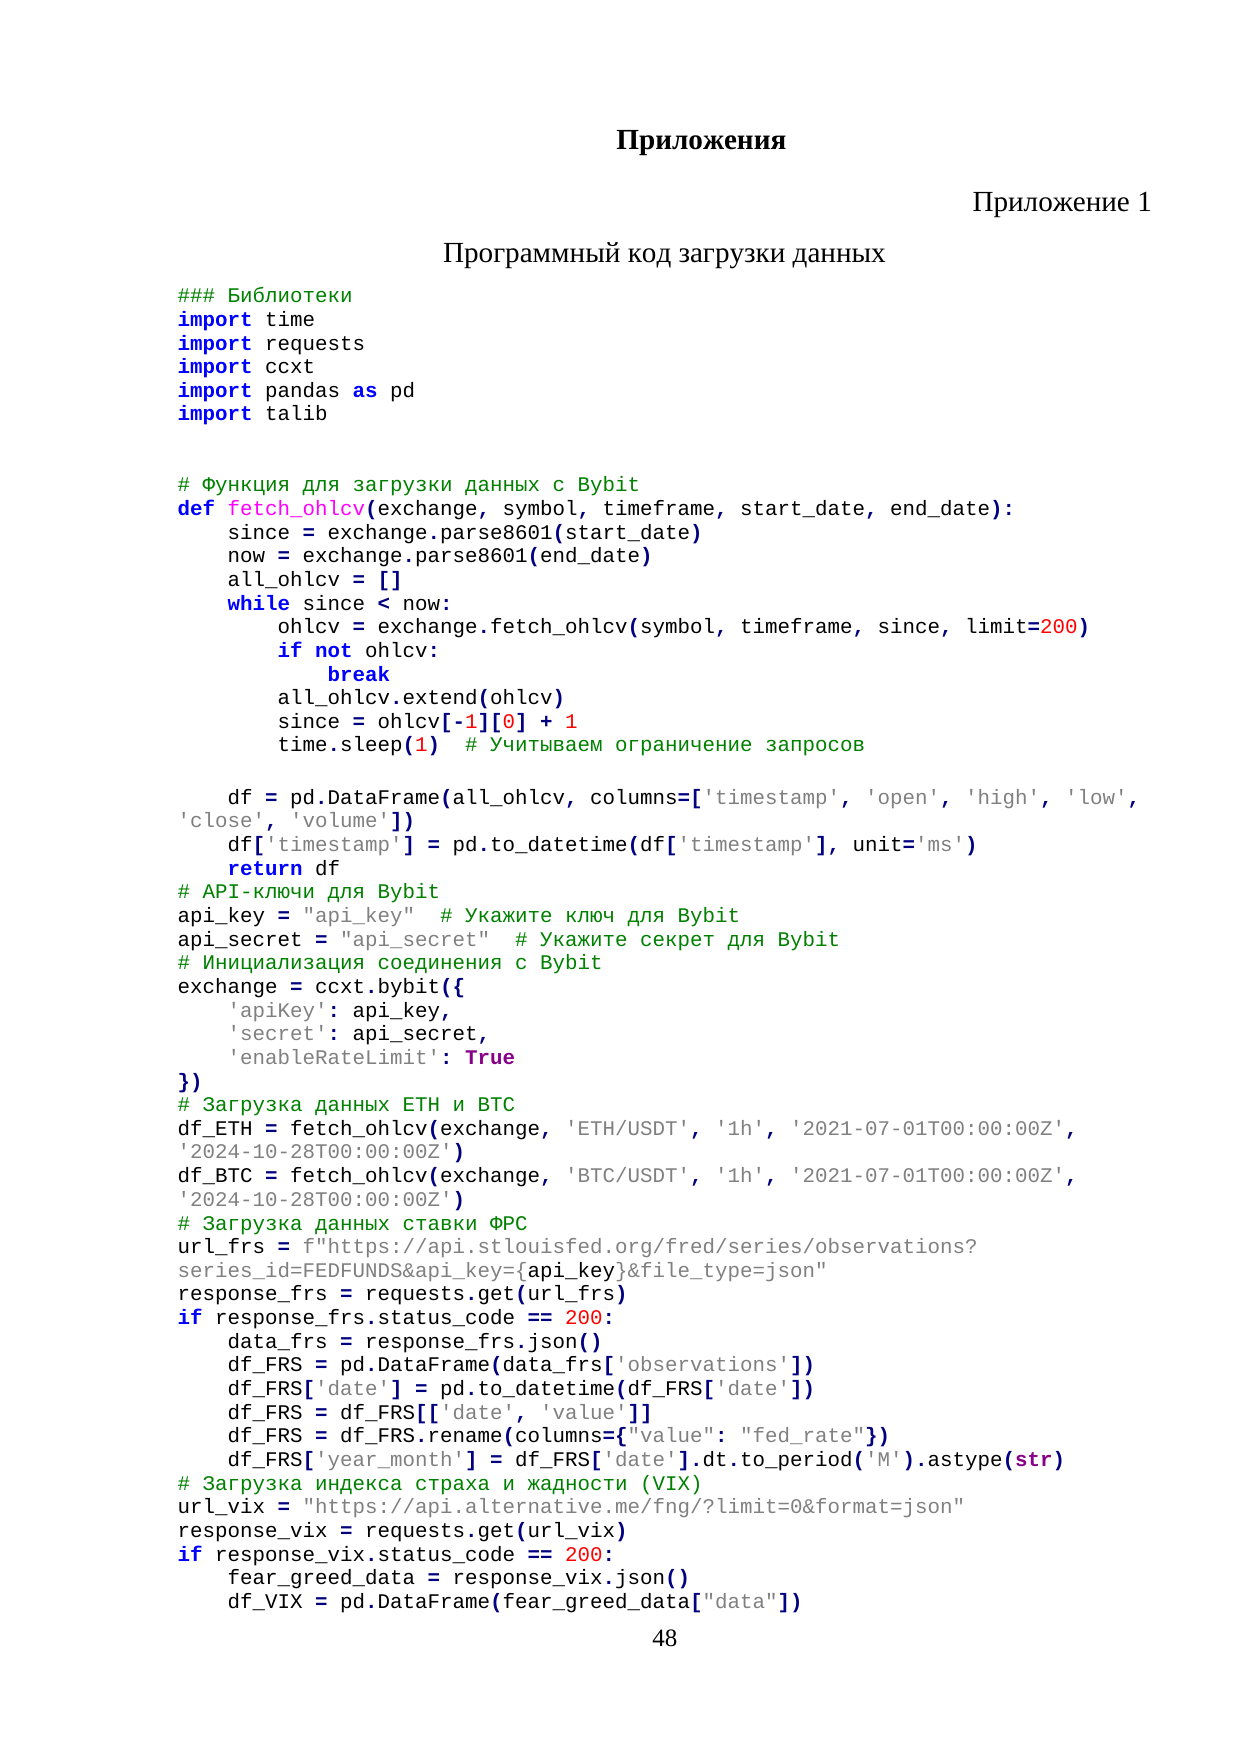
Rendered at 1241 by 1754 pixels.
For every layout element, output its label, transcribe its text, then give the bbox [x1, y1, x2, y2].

text response_frs = requests.get(url_frs) [177, 1283, 1152, 1307]
text 'enableRateLimit': True [177, 1047, 1152, 1071]
text 'apiKey': api_key, [177, 1000, 1152, 1023]
text all_ohlcv.extend(ohlcv) [177, 687, 1152, 711]
text df_FRS['year_month'] = df_FRS['date'].dt.to_period('M').astype(str) [177, 1449, 1152, 1473]
text # Загрузка данных ETH и BTC [177, 1094, 1152, 1118]
text since = ohlcv[-1][0] + 1 [177, 711, 1152, 734]
text if response_vix.status_code == 200: [177, 1543, 1152, 1567]
text df_FRS = df_FRS.rename(columns={"value": "fed_rate"}) [177, 1425, 1152, 1449]
text 'secret': api_secret, [177, 1023, 1152, 1047]
text df_FRS['date'] = pd.to_datetime(df_FRS['date']) [177, 1378, 1152, 1402]
text Приложение 1 [177, 184, 1152, 218]
text now = exchange.parse8601(end_date) [177, 545, 1152, 569]
text }) [177, 1071, 1152, 1094]
text fear_greed_data = response_vix.json() [177, 1567, 1152, 1591]
text df_ETH = fetch_ohlcv(exchange, 'ETH/USDT', '1h', '2021-07-01T00:00:00Z', '2024-10-28T00:00:00Z') [177, 1118, 1152, 1165]
text while since < now: [177, 593, 1152, 616]
text df_BTC = fetch_ohlcv(exchange, 'BTC/USDT', '1h', '2021-07-01T00:00:00Z', '2024-10-28T00:00:00Z') [177, 1165, 1152, 1212]
text data_frs = response_frs.json() [177, 1331, 1152, 1354]
text url_vix = "https://api.alternative.me/fng/?limit=0&format=json" [177, 1496, 1152, 1520]
text response_vix = requests.get(url_vix) [177, 1520, 1152, 1543]
text df['timestamp'] = pd.to_datetime(df['timestamp'], unit='ms') [177, 834, 1152, 858]
text return df [177, 858, 1152, 881]
text df_FRS = pd.DataFrame(data_frs['observations']) [177, 1354, 1152, 1378]
text if response_frs.status_code == 200: [177, 1307, 1152, 1331]
text import pandas as pd [177, 380, 1152, 403]
text import ccxt [177, 356, 1152, 380]
text since = exchange.parse8601(start_date) [177, 522, 1152, 545]
text def fetch_ohlcv(exchange, symbol, timeframe, start_date, end_date): [177, 498, 1152, 522]
text import time [177, 309, 1152, 332]
text if not ohlcv: [177, 640, 1152, 663]
text api_secret = "api_secret" # Укажите секрет для Bybit [177, 929, 1152, 952]
text # Инициализация соединения с Bybit [177, 952, 1152, 976]
text import talib [177, 403, 1152, 427]
text df_FRS = df_FRS[['date', 'value']] [177, 1402, 1152, 1425]
text Программный код загрузки данных [177, 235, 1152, 268]
text Приложения [177, 122, 1152, 156]
text ### Библиотеки [177, 285, 1152, 309]
text url_frs = f"https://api.stlouisfed.org/fred/series/observations?series_id=FEDFUNDS&api_key={api_key}&file_type=json" [177, 1236, 1152, 1283]
text exchange = ccxt.bybit({ [177, 976, 1152, 1000]
text # Загрузка данных ставки ФРС [177, 1212, 1152, 1236]
text # Загрузка индекса страха и жадности (VIX) [177, 1473, 1152, 1496]
text time.sleep(1) # Учитываем ограничение запросов [177, 734, 1152, 758]
text # Функция для загрузки данных с Bybit [177, 474, 1152, 498]
text import requests [177, 332, 1152, 356]
text df_VIX = pd.DataFrame(fear_greed_data["data"]) [177, 1591, 1152, 1614]
text break [177, 663, 1152, 687]
text all_ohlcv = [] [177, 569, 1152, 593]
text api_key = "api_key" # Укажите ключ для Bybit [177, 905, 1152, 929]
text ohlcv = exchange.fetch_ohlcv(symbol, timeframe, since, limit=200) [177, 616, 1152, 640]
text df = pd.DataFrame(all_ohlcv, columns=['timestamp', 'open', 'high', 'low', 'close', 'volume']) [177, 787, 1152, 834]
text # API-ключи для Bybit [177, 881, 1152, 905]
